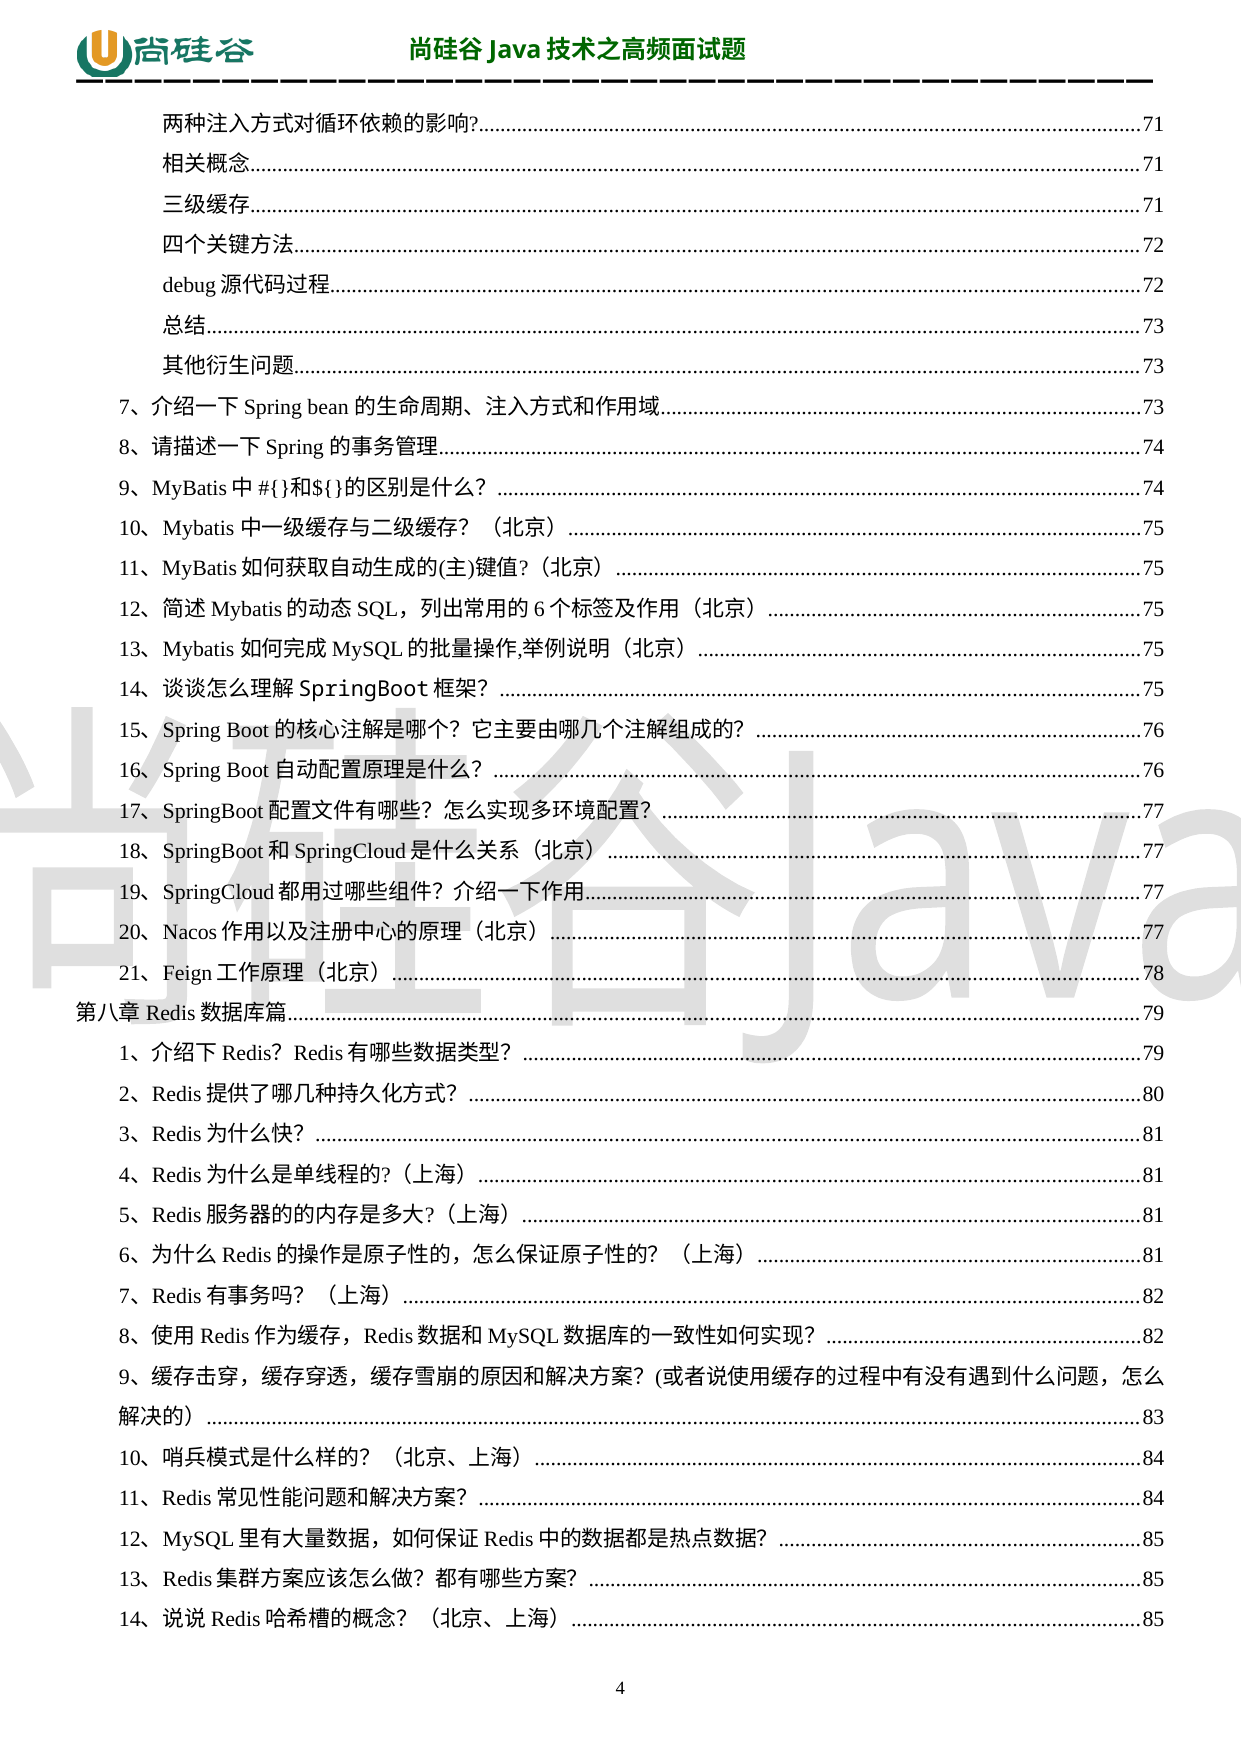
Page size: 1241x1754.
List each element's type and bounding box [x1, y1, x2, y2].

picture [75, 29, 253, 77]
